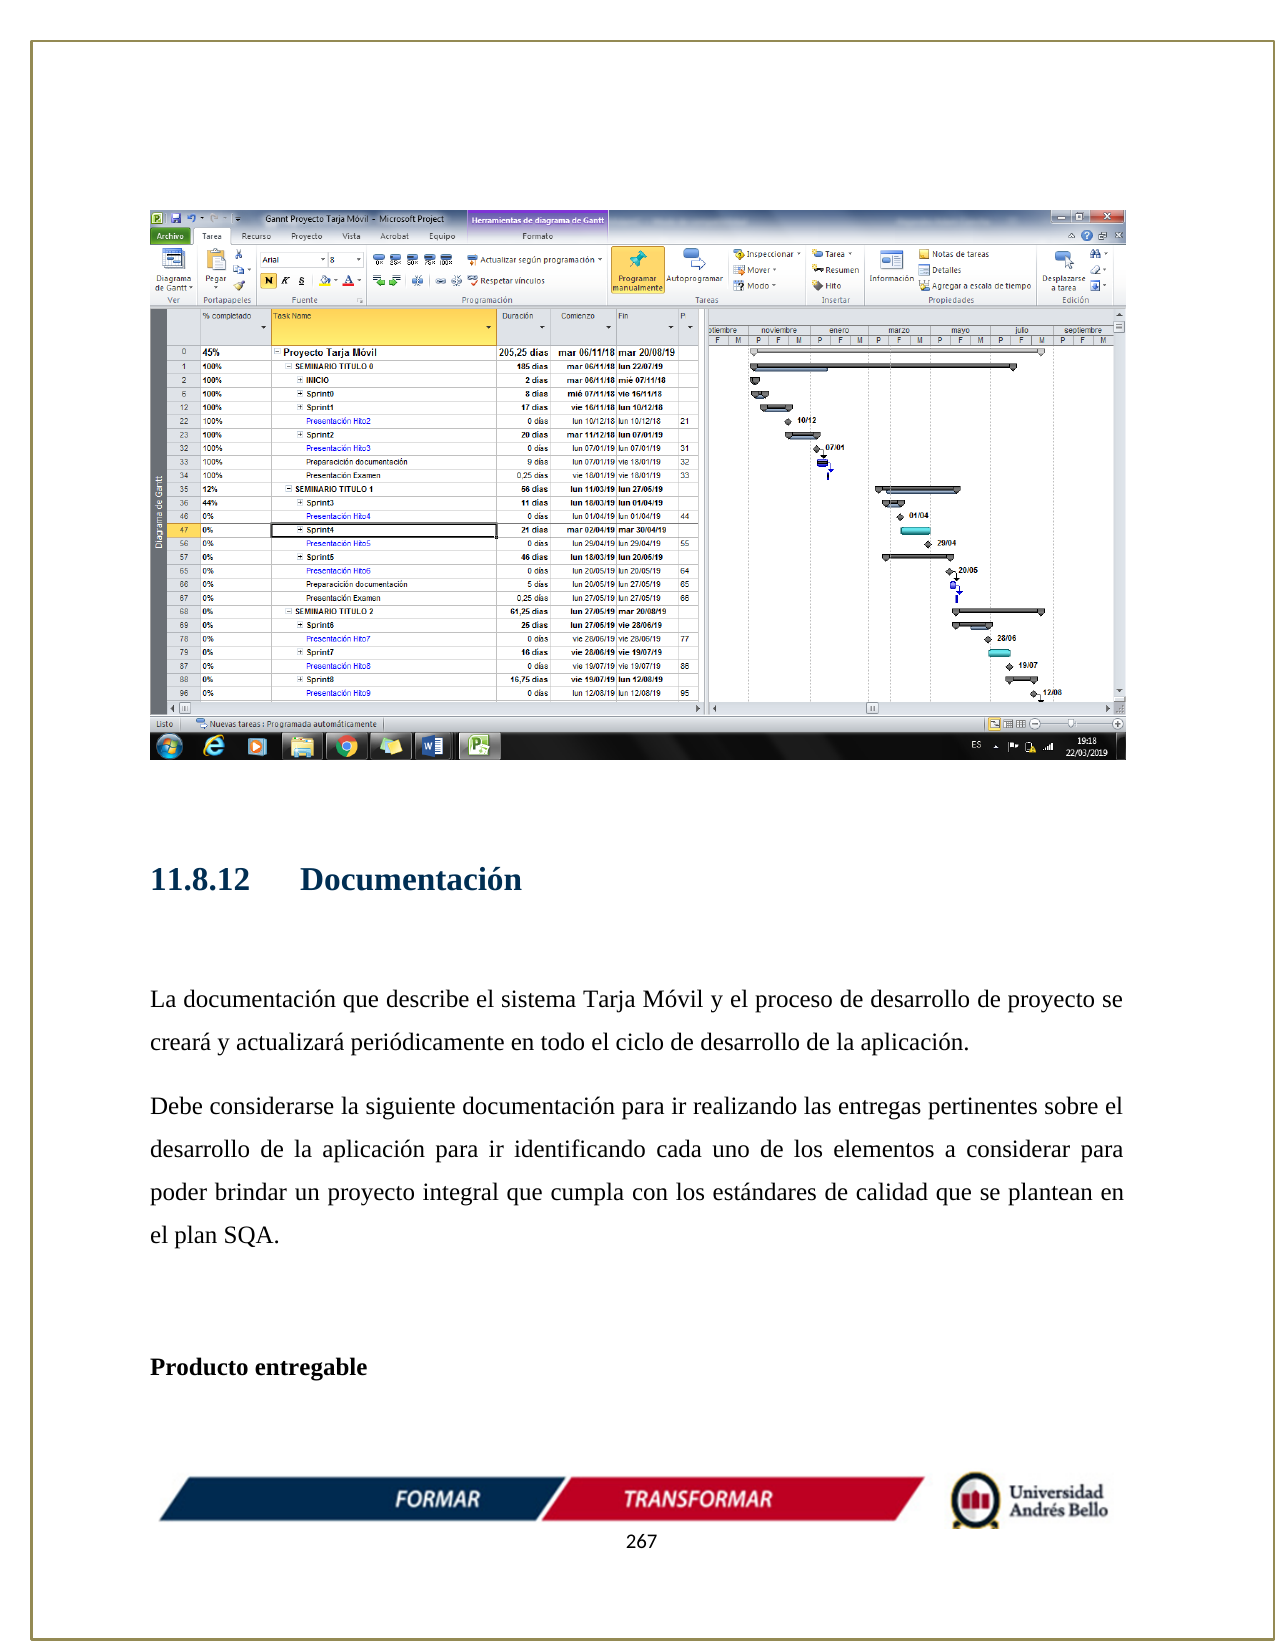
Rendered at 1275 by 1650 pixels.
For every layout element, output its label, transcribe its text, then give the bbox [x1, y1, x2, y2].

picture [157, 1468, 1133, 1529]
text Debe considerarse la siguiente documentación para ir realizando las entregas pertinentes sobre el desarrollo de la aplicación para ir identificando cada uno de los elementos a considerar para poder brindar un proyecto integral que cumpla con los estándares de calidad que se plantean en el plan SQA. [150, 1091, 1125, 1249]
text Producto entregable [150, 1352, 1125, 1381]
subtitle Documentación [150, 859, 1125, 897]
text La documentación que describe el sistema Tarja Móvil y el proceso de desarrollo de proyecto se creará y actualizará periódicamente en todo el ciclo de desarrollo de la aplicación. [150, 984, 1125, 1056]
picture [150, 210, 1126, 760]
